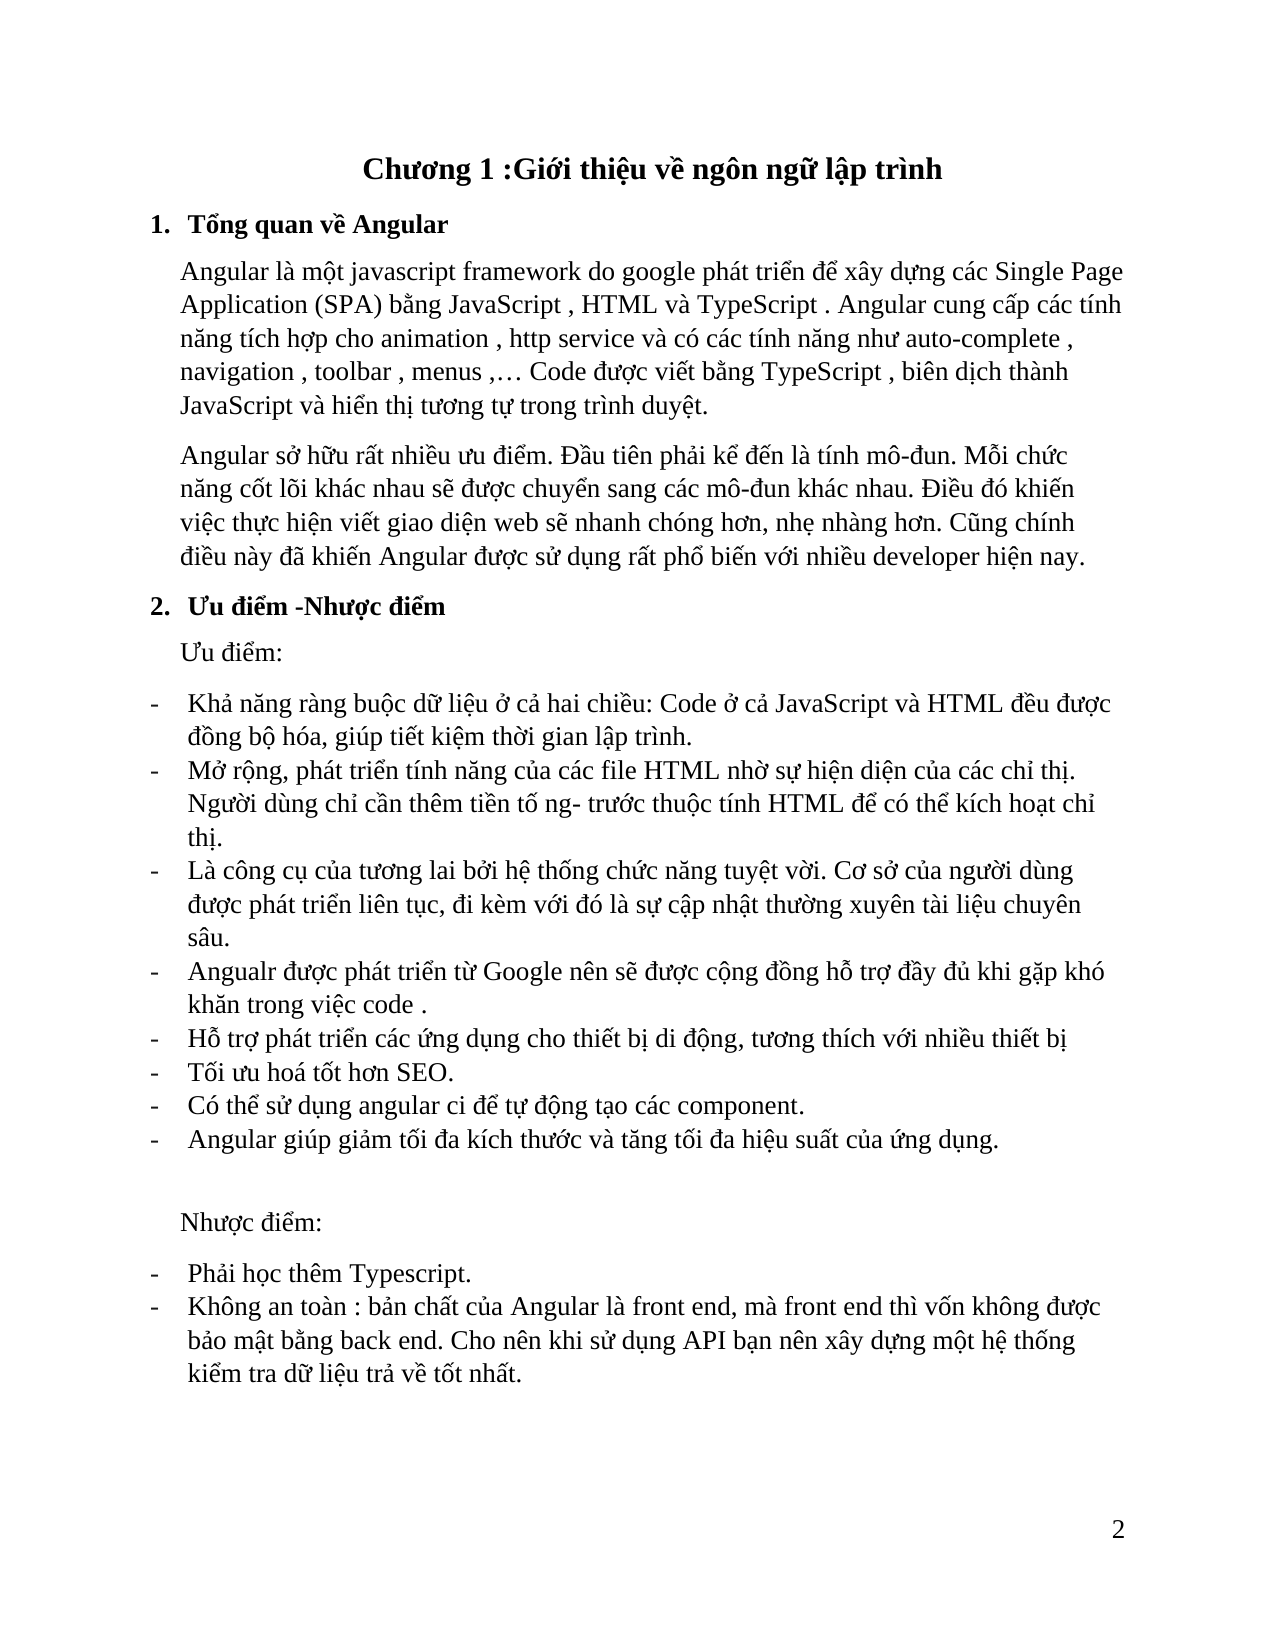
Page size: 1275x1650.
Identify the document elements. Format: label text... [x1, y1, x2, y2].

subtitle Tổng quan về Angular [150, 208, 1125, 239]
list Angualr được phát triển từ Google nên sẽ được cộng đồng hỗ trợ đầy đủ khi gặp khó khăn trong việc code . [150, 955, 1125, 1020]
text Nhược điểm: [180, 1207, 1125, 1238]
list Hỗ trợ phát triển các ứng dụng cho thiết bị di động, tương thích với nhiều thiết bị [150, 1022, 1125, 1053]
list Là công cụ của tương lai bởi hệ thống chức năng tuyệt vời. Cơ sở của người dùng được phát triển liên tục, đi kèm với đó là sự cập nhật thường xuyên tài liệu chuyên sâu. [150, 854, 1125, 953]
list Có thể sử dụng angular ci để tự động tạo các component. [150, 1089, 1125, 1120]
list Phải học thêm Typescript. [150, 1257, 1125, 1288]
list Angular giúp giảm tối đa kích thước và tăng tối đa hiệu suất của ứng dụng. [150, 1123, 1125, 1154]
list Mở rộng, phát triển tính năng của các file HTML nhờ sự hiện diện của các chỉ thị. Người dùng chỉ cần thêm tiền tố ng- trước thuộc tính HTML để có thể kích hoạt chỉ thị. [150, 754, 1125, 852]
list Khả năng ràng buộc dữ liệu ở cả hai chiều: Code ở cả JavaScript và HTML đều được đồng bộ hóa, giúp tiết kiệm thời gian lập trình. [150, 687, 1125, 751]
list Tối ưu hoá tốt hơn SEO. [150, 1056, 1125, 1087]
text Ưu điểm: [180, 637, 1125, 668]
subtitle Ưu điểm -Nhược điểm [150, 590, 1125, 621]
text Angular là một javascript framework do google phát triển để xây dựng các Single Page Application (SPA) bằng JavaScript , HTML và TypeScript . Angular cung cấp các tính năng tích hợp cho animation , http service và có các tính năng như auto-complete , navigation , toolbar , menus ,… Code được viết bằng TypeScript , biên dịch thành JavaScript và hiển thị tương tự trong trình duyệt. [180, 255, 1125, 420]
text Angular sở hữu rất nhiều ưu điểm. Đầu tiên phải kể đến là tính mô-đun. Mỗi chức năng cốt lõi khác nhau sẽ được chuyển sang các mô-đun khác nhau. Điều đó khiến việc thực hiện viết giao diện web sẽ nhanh chóng hơn, nhẹ nhàng hơn. Cũng chính điều này đã khiến Angular được sử dụng rất phổ biến với nhiều developer hiện nay. [180, 439, 1125, 571]
list Không an toàn : bản chất của Angular là front end, mà front end thì vốn không được bảo mật bằng back end. Cho nên khi sử dụng API bạn nên xây dựng một hệ thống kiểm tra dữ liệu trả về tốt nhất. [150, 1290, 1125, 1388]
subtitle Chương 1 :Giới thiệu về ngôn ngữ lập trình [180, 150, 1125, 186]
